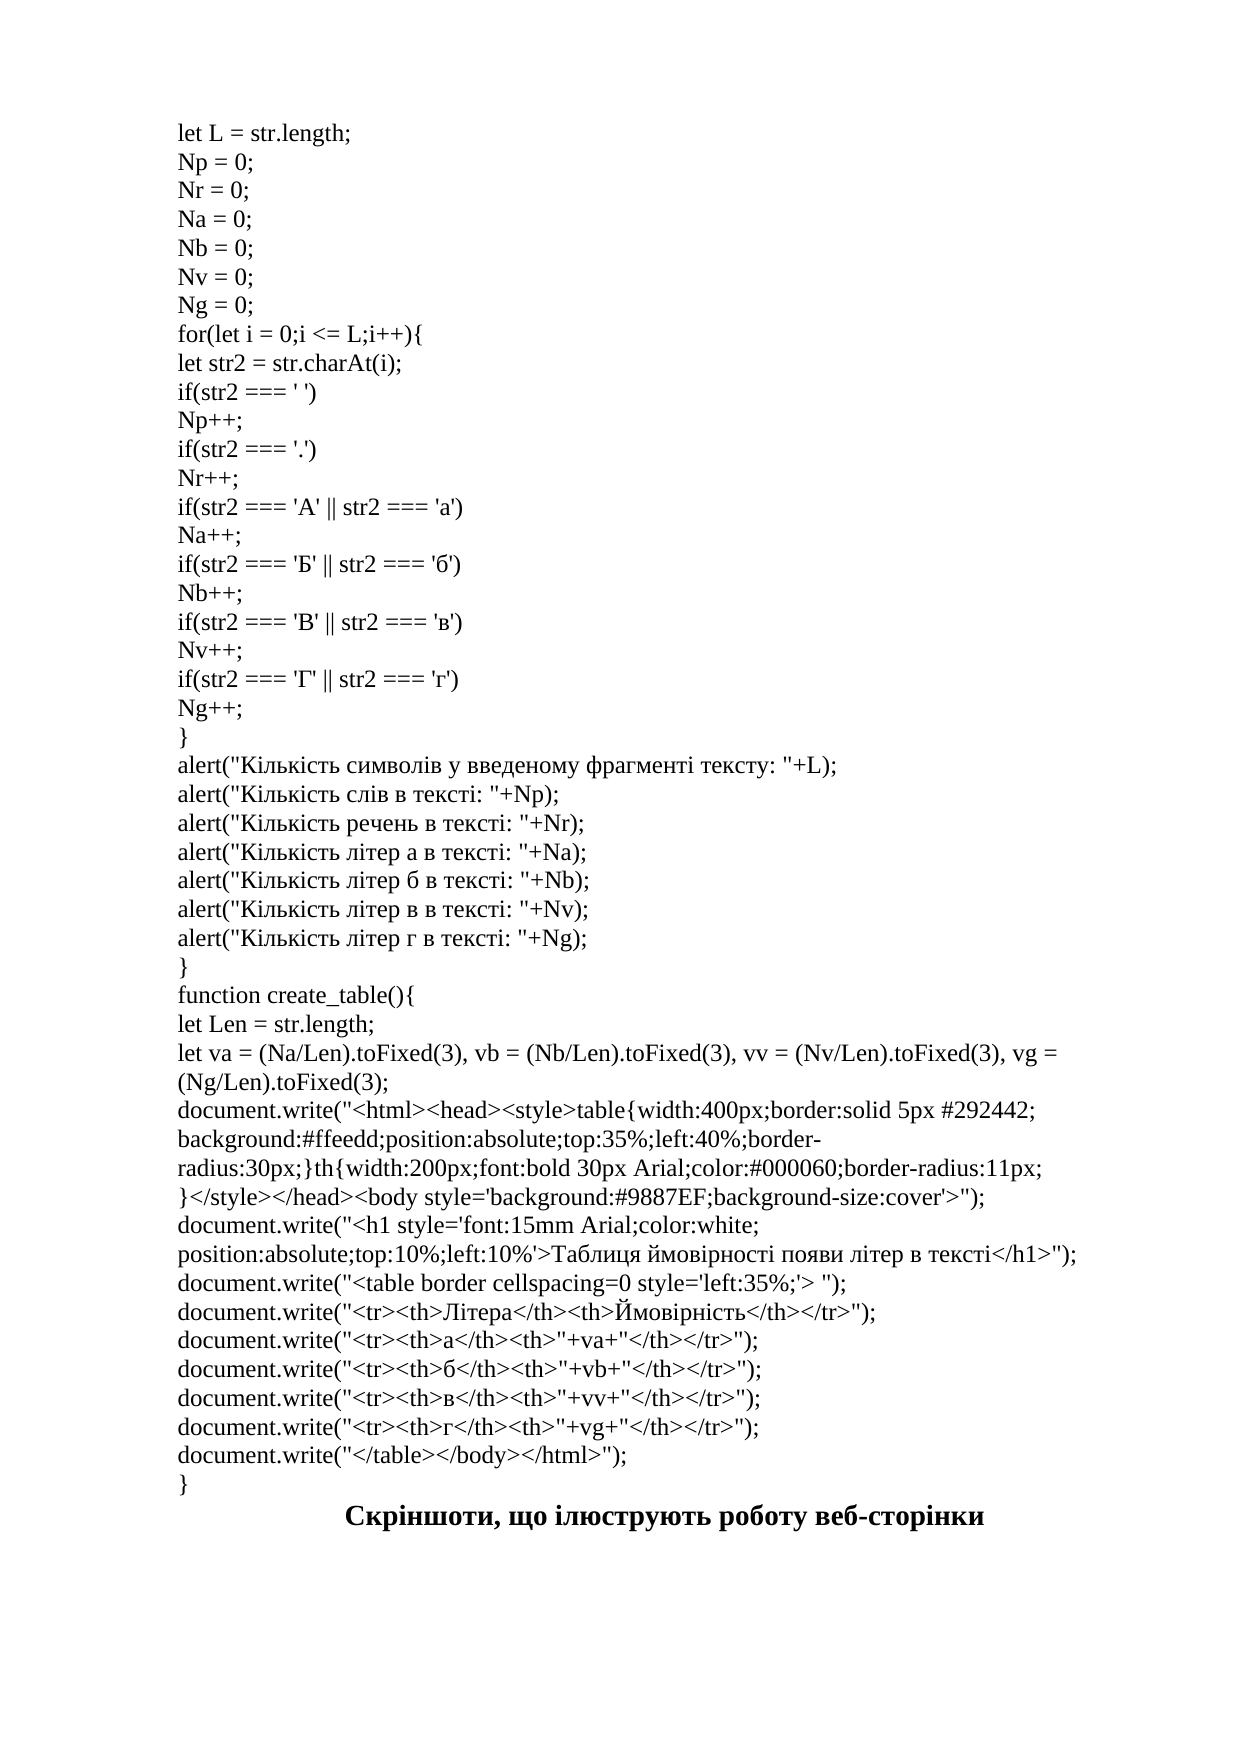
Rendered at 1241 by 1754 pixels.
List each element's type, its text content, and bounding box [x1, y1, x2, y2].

text Ng++; [177, 693, 1152, 722]
text document.write("<h1 style='font:15mm Arial;color:white; position:absolute;top:10%;left:10%'>Таблиця ймовірності появи літер в тексті</h1>"); [177, 1211, 1152, 1268]
text if(str2 === ' ') [177, 377, 1152, 406]
text let L = str.length; [177, 118, 1152, 147]
text Np = 0; [177, 147, 1152, 176]
text alert("Кількість слів в тексті: "+Np); [177, 779, 1152, 808]
text } [177, 952, 1152, 981]
text document.write("</table></body></html>"); [177, 1441, 1152, 1469]
text alert("Кількість літер г в тексті: "+Ng); [177, 923, 1152, 952]
text Nb++; [177, 578, 1152, 607]
text document.write("<tr><th>Літера</th><th>Ймовірність</th></tr>"); [177, 1297, 1152, 1326]
text Na = 0; [177, 204, 1152, 233]
text Nv++; [177, 636, 1152, 664]
text document.write("<tr><th>б</th><th>"+vb+"</th></tr>"); [177, 1354, 1152, 1383]
text for(let i = 0;i <= L;i++){ [177, 319, 1152, 348]
text if(str2 === 'В' || str2 === 'в') [177, 607, 1152, 636]
text if(str2 === 'Г' || str2 === 'г') [177, 664, 1152, 693]
text if(str2 === 'Б' || str2 === 'б') [177, 549, 1152, 578]
text alert("Кількість речень в тексті: "+Nr); [177, 808, 1152, 837]
text document.write("<html><head><style>table{width:400px;border:solid 5px #292442; background:#ffeedd;position:absolute;top:35%;left:40%;border-radius:30px;}th{width:200px;font:bold 30px Arial;color:#000060;border-radius:11px; }</style></head><body style='background:#9887EF;background-size:cover'>"); [177, 1096, 1152, 1211]
text Np++; [177, 406, 1152, 434]
text Ng = 0; [177, 291, 1152, 319]
text } [177, 722, 1152, 751]
text } [177, 1469, 1152, 1498]
text let va = (Na/Len).toFixed(3), vb = (Nb/Len).toFixed(3), vv = (Nv/Len).toFixed(3), vg = (Ng/Len).toFixed(3); [177, 1038, 1152, 1096]
text document.write("<tr><th>в</th><th>"+vv+"</th></tr>"); [177, 1383, 1152, 1412]
text alert("Кількість символів у введеному фрагменті тексту: "+L); [177, 751, 1152, 779]
text Nv = 0; [177, 262, 1152, 291]
text Na++; [177, 521, 1152, 549]
text if(str2 === '.') [177, 434, 1152, 463]
text alert("Кількість літер а в тексті: "+Na); [177, 837, 1152, 866]
text document.write("<tr><th>г</th><th>"+vg+"</th></tr>"); [177, 1412, 1152, 1441]
text if(str2 === 'А' || str2 === 'а') [177, 492, 1152, 521]
text document.write("<table border cellspacing=0 style='left:35%;'> "); [177, 1268, 1152, 1297]
text document.write("<tr><th>а</th><th>"+va+"</th></tr>"); [177, 1326, 1152, 1354]
text Nb = 0; [177, 233, 1152, 262]
text alert("Кількість літер в в тексті: "+Nv); [177, 894, 1152, 923]
text function create_table(){ [177, 981, 1152, 1009]
text Nr++; [177, 463, 1152, 492]
text let Len = str.length; [177, 1009, 1152, 1038]
text let str2 = str.charAt(i); [177, 348, 1152, 377]
text alert("Кількість літер б в тексті: "+Nb); [177, 866, 1152, 894]
text Nr = 0; [177, 176, 1152, 204]
text Скріншоти, що ілюструють роботу веб-сторінки [177, 1498, 1152, 1532]
